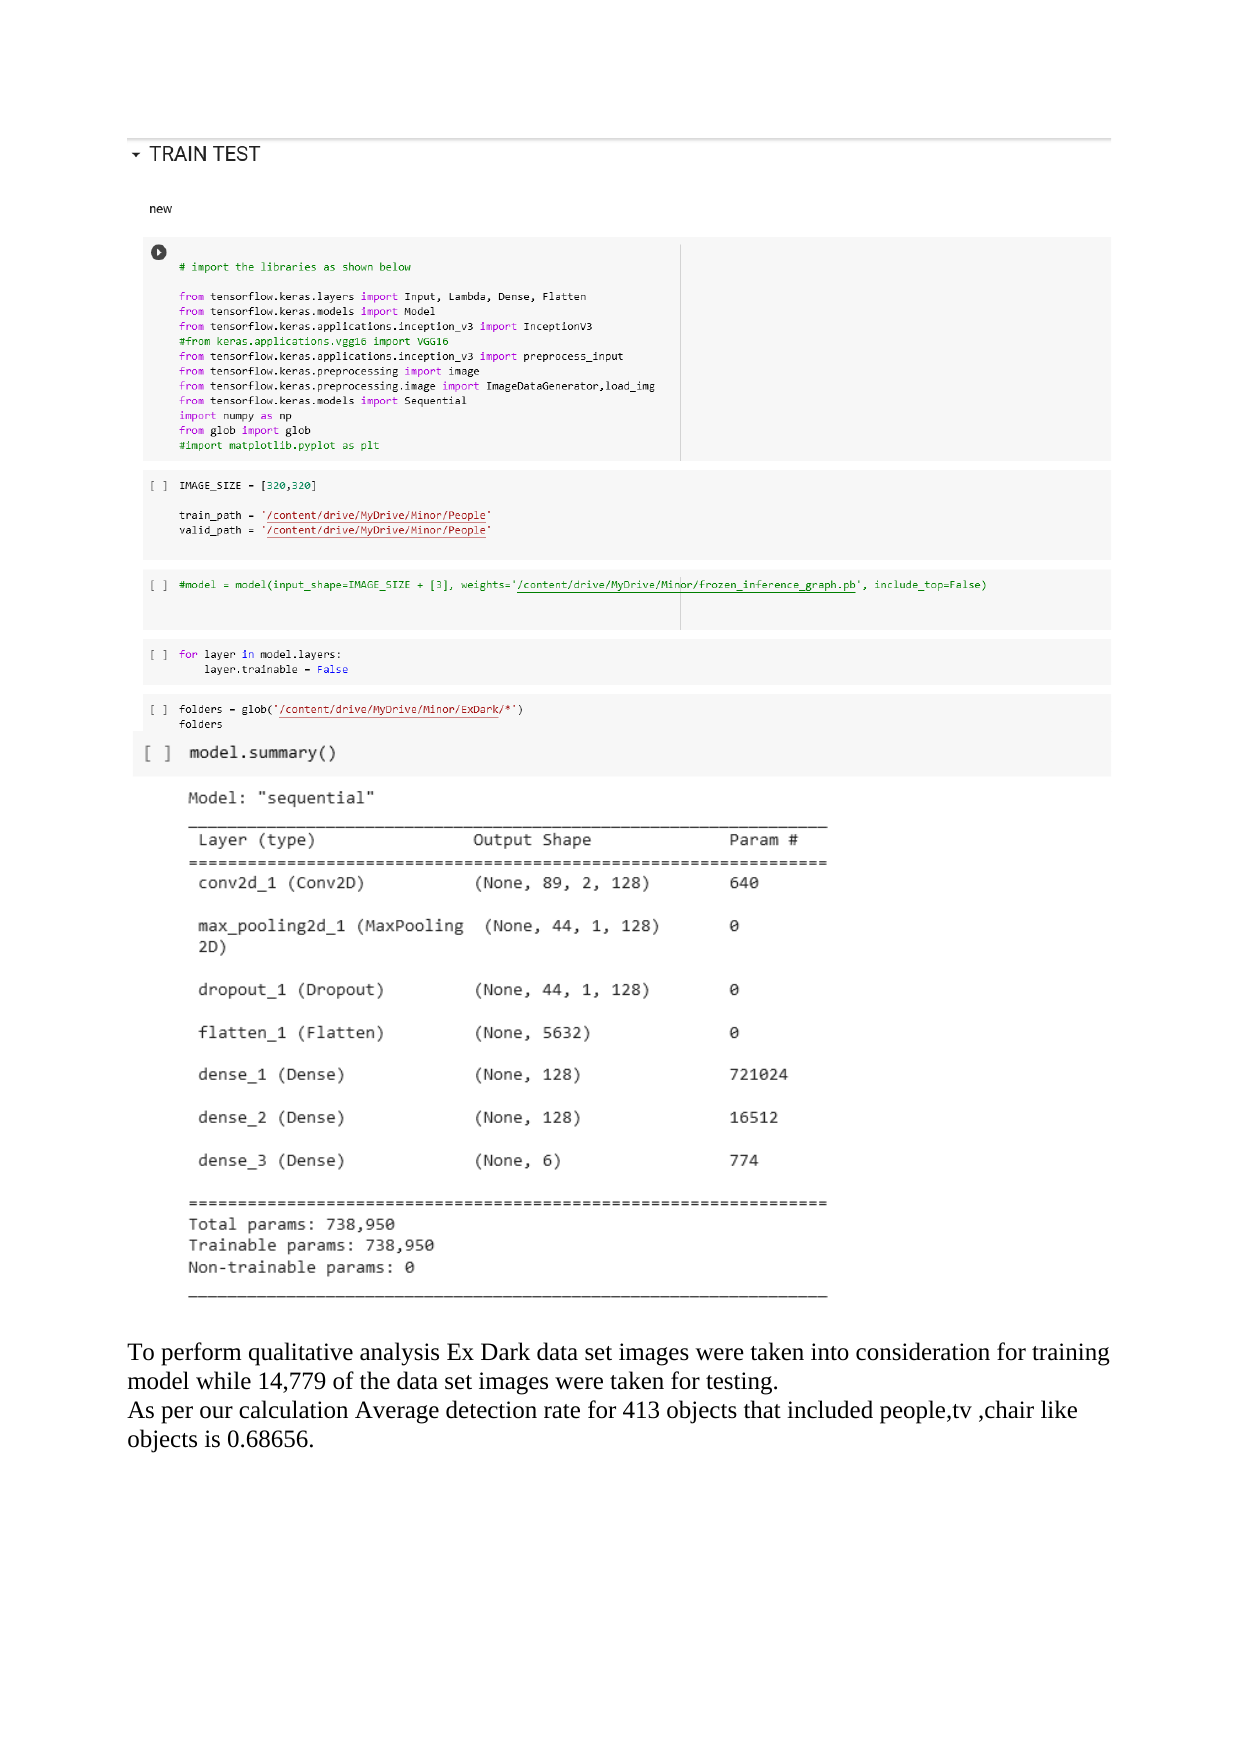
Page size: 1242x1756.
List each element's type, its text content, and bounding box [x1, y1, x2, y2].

text As per our calculation Average detection rate for 413 objects that included people,tv ,chair like objects is 0.68656. [127, 1395, 1112, 1452]
text To perform qualitative analysis Ex Dark data set images were taken into consideration for training model while 14,779 of the data set images were taken for testing. [127, 1338, 1112, 1395]
picture [127, 133, 1112, 1338]
